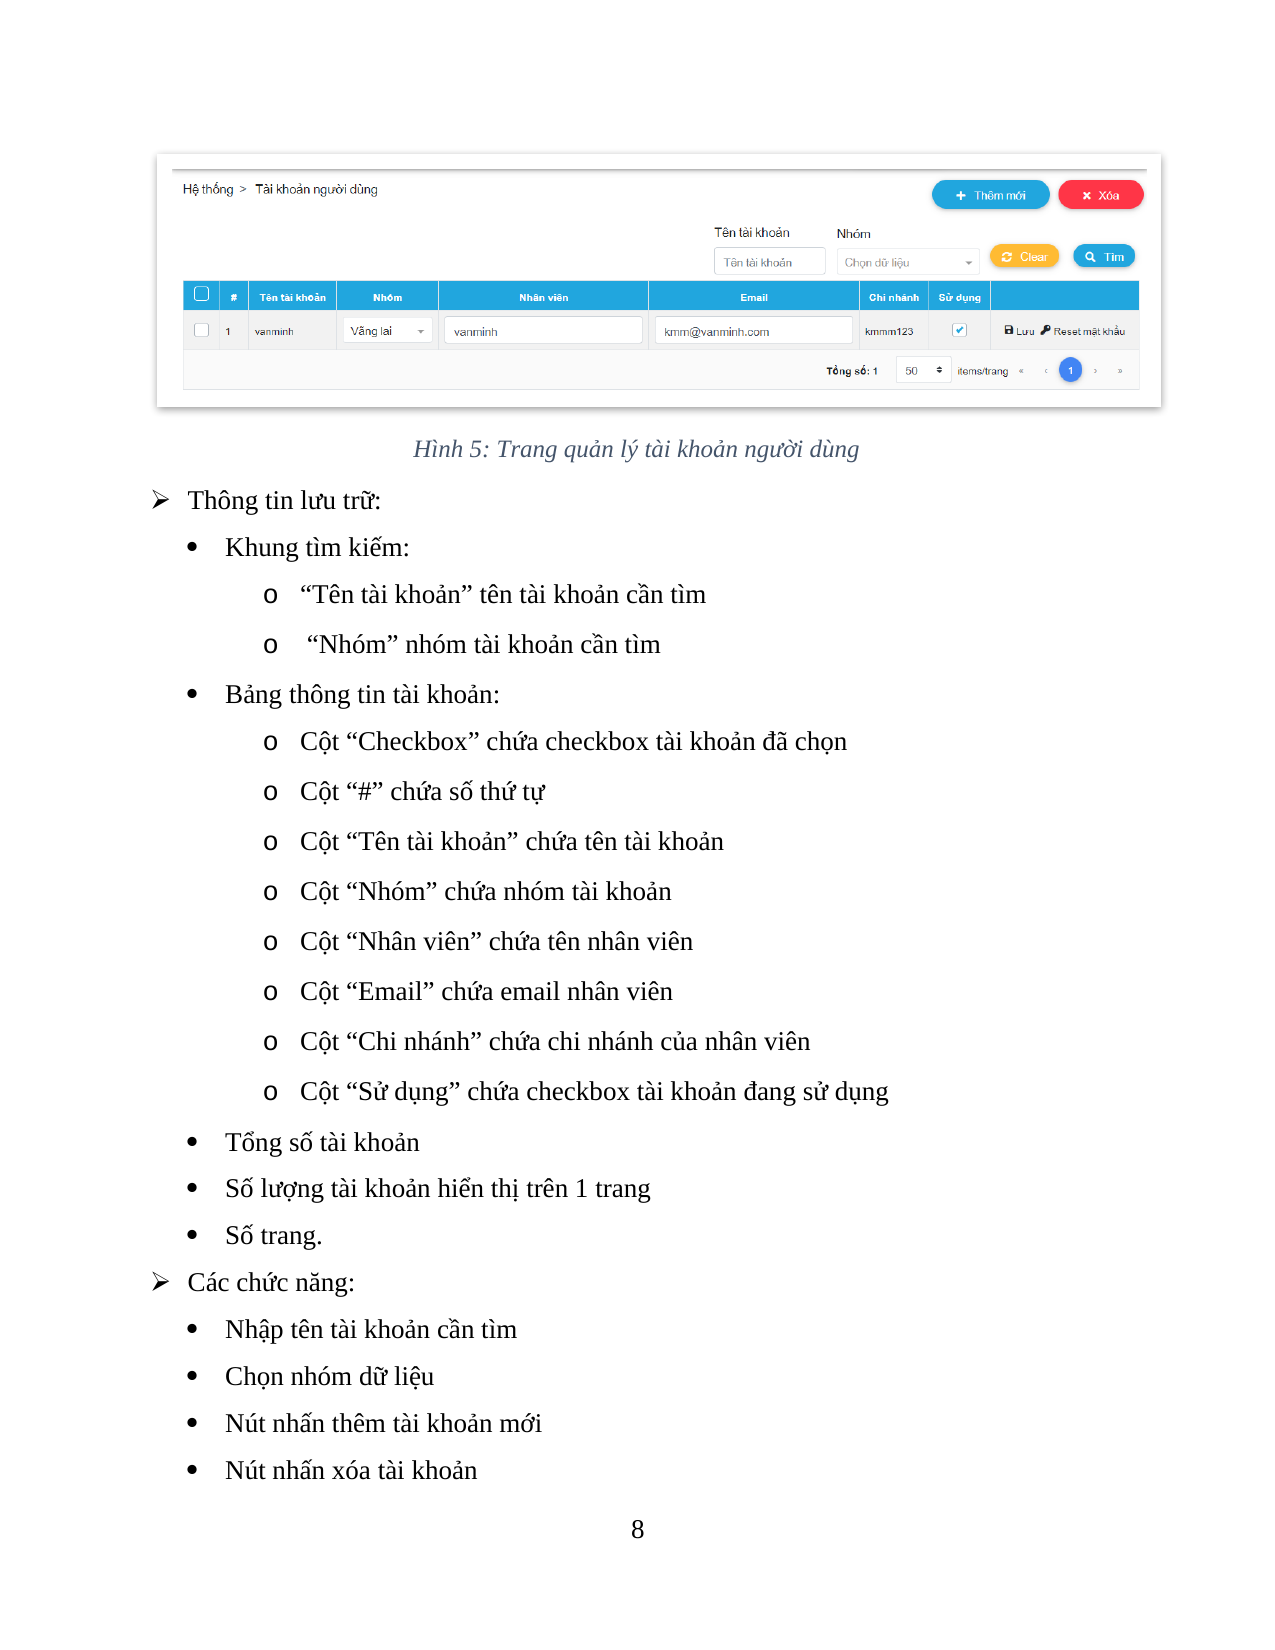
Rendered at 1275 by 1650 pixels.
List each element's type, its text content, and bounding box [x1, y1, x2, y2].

list Khung tìm kiếm: [187, 531, 1125, 562]
list Bảng thông tin tài khoản: [187, 678, 1125, 709]
list Số lượng tài khoản hiển thị trên 1 trang [187, 1172, 1125, 1204]
list Chọn nhóm dữ liệu [187, 1360, 1125, 1391]
list Số trang. [187, 1219, 1125, 1251]
list Nút nhấn xóa tài khoản [187, 1454, 1125, 1485]
list Cột “Sử dụng” chứa checkbox tài khoản đang sử dụng [262, 1076, 1125, 1109]
list Cột “Nhân viên” chứa tên nhân viên [262, 925, 1125, 959]
list Thông tin lưu trữ: [150, 484, 1125, 515]
list Cột “Nhóm” chứa nhóm tài khoản [262, 875, 1125, 908]
list Cột “Tên tài khoản” chứa tên tài khoản [262, 825, 1125, 858]
list Nhập tên tài khoản cần tìm [187, 1313, 1125, 1344]
list Cột “Email” chứa email nhân viên [262, 975, 1125, 1009]
text Hình 5: Trang quản lý tài khoản người dùng [150, 434, 1125, 463]
list Các chức năng: [150, 1266, 1125, 1297]
list Cột “Chi nhánh” chứa chi nhánh của nhân viên [262, 1025, 1125, 1059]
list Nút nhấn thêm tài khoản mới [187, 1407, 1125, 1438]
list “Tên tài khoản” tên tài khoản cần tìm [262, 578, 1125, 611]
list Tổng số tài khoản [187, 1126, 1125, 1157]
list “Nhóm” nhóm tài khoản cần tìm [262, 628, 1125, 661]
picture [172, 169, 1147, 392]
list Cột “#” chứa số thứ tự [262, 775, 1125, 808]
list Cột “Checkbox” chứa checkbox tài khoản đã chọn [262, 725, 1125, 758]
